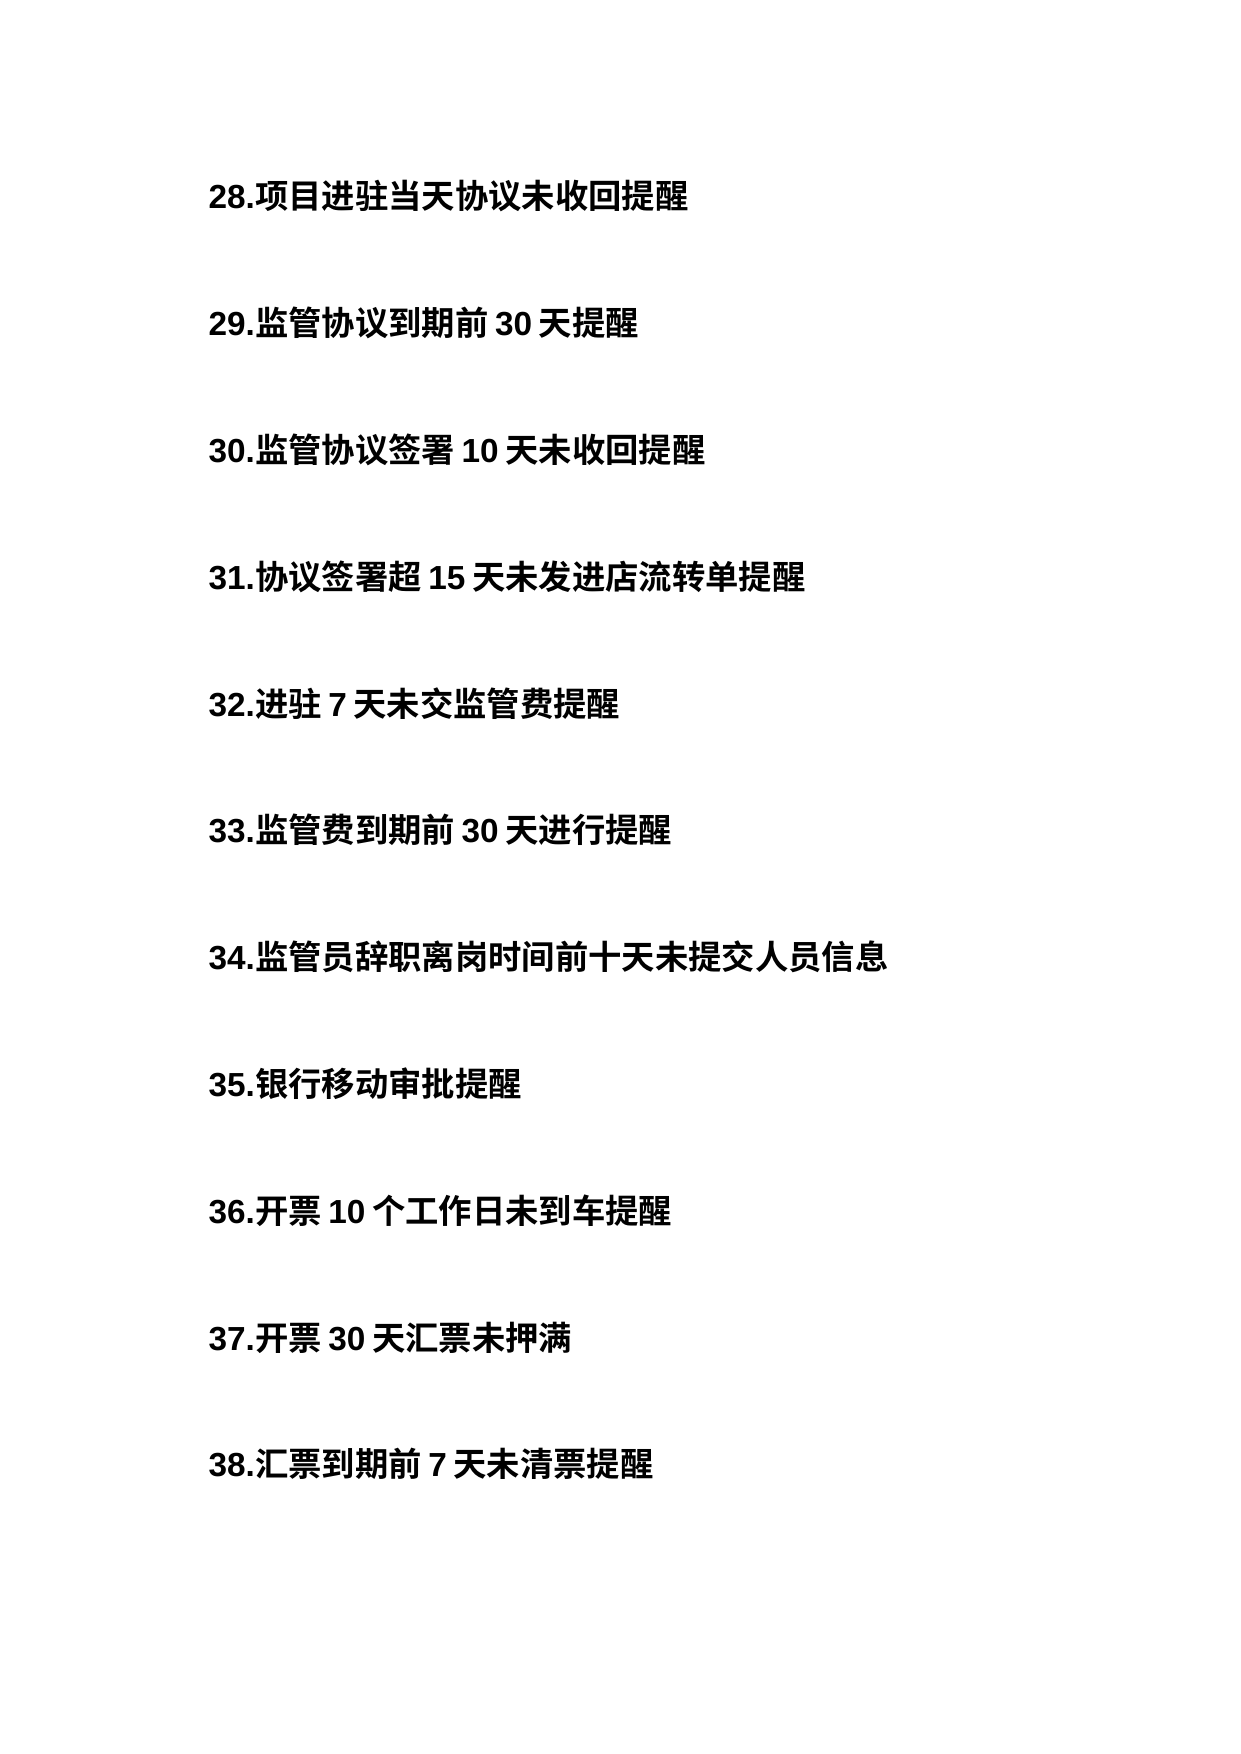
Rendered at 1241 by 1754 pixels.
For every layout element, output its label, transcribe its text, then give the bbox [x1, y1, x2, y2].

subtitle 32.进驻7天未交监管费提醒 [187, 669, 1053, 734]
subtitle 28.项目进驻当天协议未收回提醒 [187, 162, 1053, 227]
subtitle 35.银行移动审批提醒 [187, 1049, 1053, 1114]
subtitle 30.监管协议签署10天未收回提醒 [187, 416, 1053, 481]
subtitle 36.开票10个工作日未到车提醒 [187, 1176, 1053, 1241]
subtitle 37.开票30天汇票未押满 [187, 1303, 1053, 1368]
subtitle 29.监管协议到期前30天提醒 [187, 289, 1053, 354]
subtitle 34.监管员辞职离岗时间前十天未提交人员信息 [187, 923, 1053, 988]
subtitle 31.协议签署超15天未发进店流转单提醒 [187, 542, 1053, 607]
subtitle 38.汇票到期前7天未清票提醒 [187, 1430, 1053, 1495]
subtitle 33.监管费到期前30天进行提醒 [187, 796, 1053, 861]
